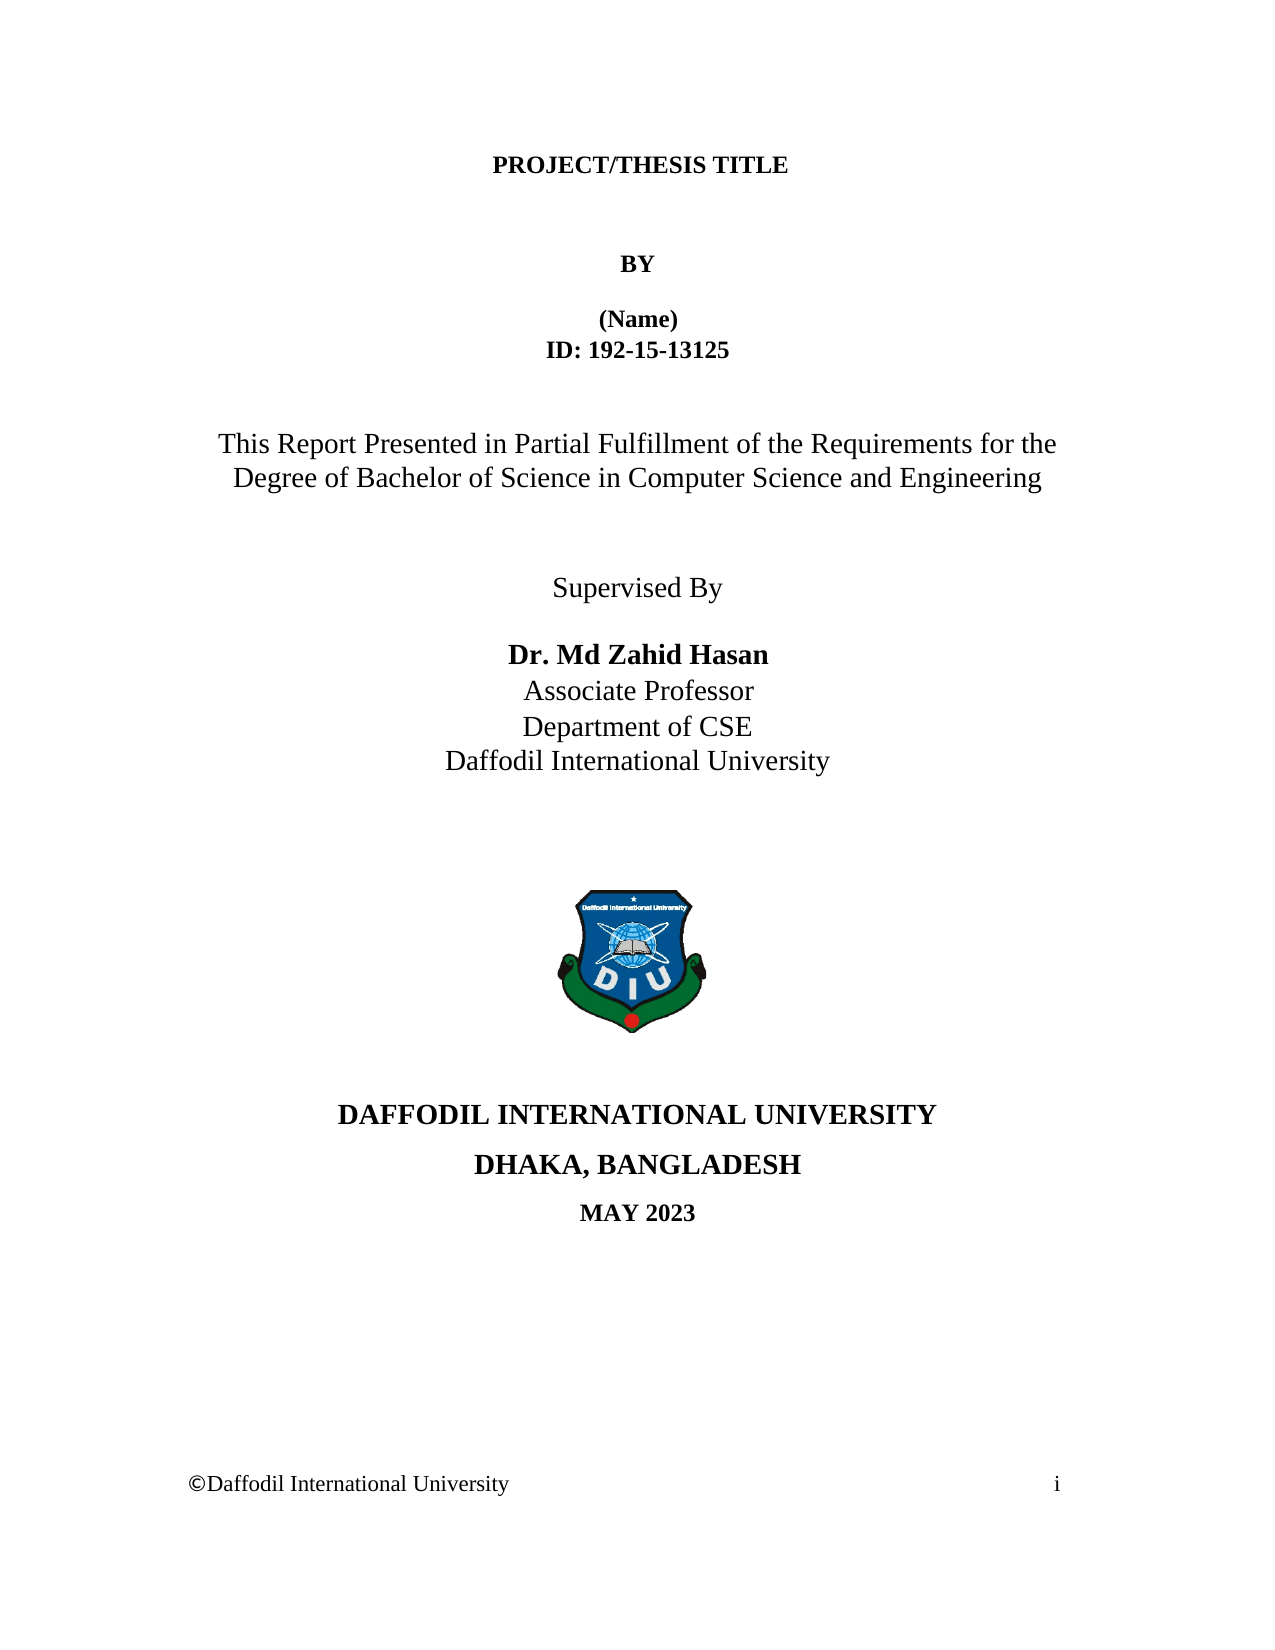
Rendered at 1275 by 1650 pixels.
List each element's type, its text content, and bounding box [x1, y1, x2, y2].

picture [556, 890, 706, 1032]
text May 2023 [187, 1198, 1087, 1227]
text PROJECT/THESIS TITLE [187, 150, 1087, 179]
text Dr. Md Zahid Hasan [189, 637, 1087, 671]
text Dhaka, Bangladesh [187, 1147, 1087, 1181]
text This Report Presented in Partial Fulfillment of the Requirements for the Degree of Bachelor of Science in Computer Science and Engineering [187, 427, 1087, 494]
text Supervised By [187, 570, 1087, 604]
text University [187, 743, 1087, 776]
text by [187, 249, 1087, 277]
text ID: 192-15-13125 [187, 336, 1087, 364]
text (Name) [189, 304, 1087, 333]
text DAFFODIL INTERNATIONAL UNIVERSITY [187, 1097, 1087, 1131]
text Department of CSE [187, 709, 1087, 743]
text Associate Professor [189, 673, 1087, 707]
